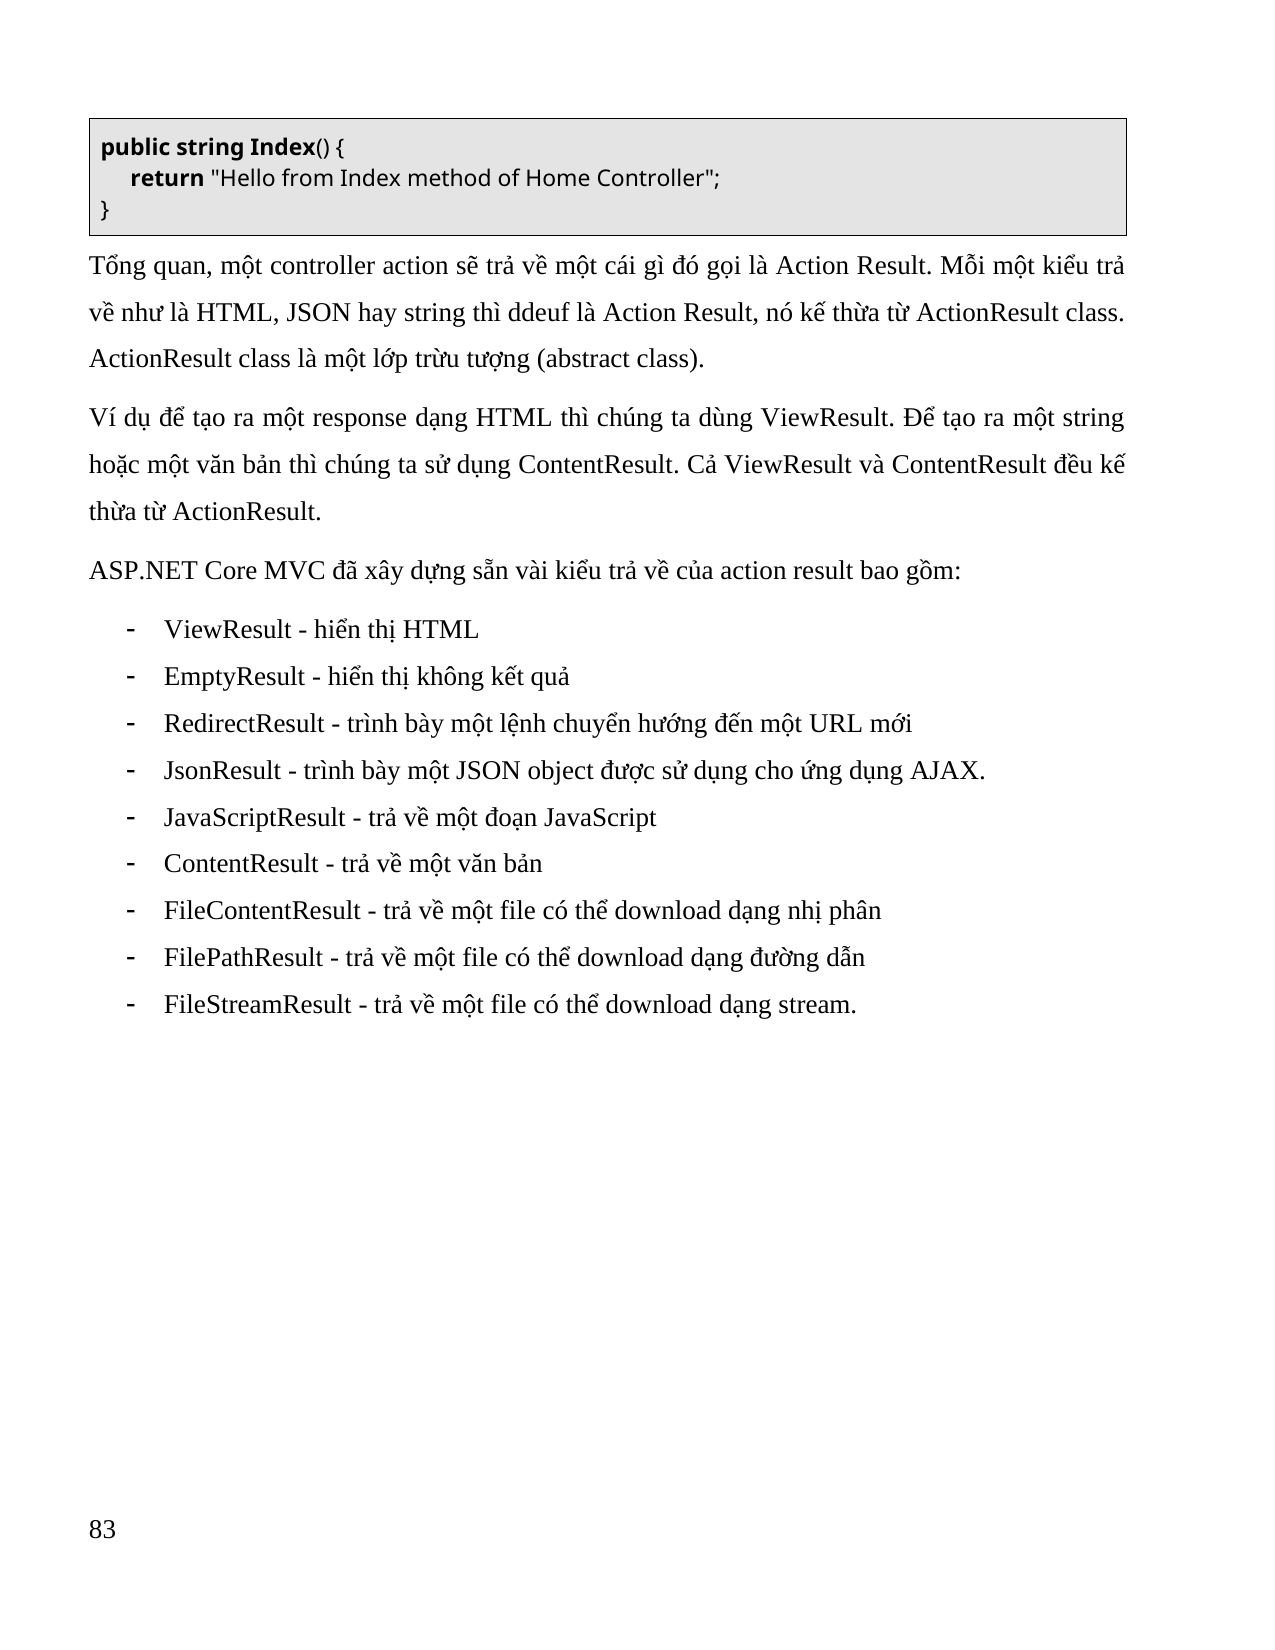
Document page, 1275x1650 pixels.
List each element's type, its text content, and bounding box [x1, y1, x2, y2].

text Ví dụ để tạo ra một response dạng HTML thì chúng ta dùng ViewResult. Để tạo ra một string hoặc một văn bản thì chúng ta sử dụng ContentResult. Cả ViewResult và ContentResult đều kế thừa từ ActionResult. [89, 401, 1127, 526]
list FileStreamResult - trả về một file có thể download dạng stream. [126, 988, 1127, 1019]
list FilePathResult - trả về một file có thể download dạng đường dẫn [126, 941, 1127, 972]
list JavaScriptResult - trả về một đoạn JavaScript [126, 801, 1127, 832]
list RedirectResult - trình bày một lệnh chuyển hướng đến một URL mới [126, 707, 1127, 738]
list FileContentResult - trả về một file có thể download dạng nhị phân [126, 894, 1127, 926]
list ContentResult - trả về một văn bản [126, 847, 1127, 879]
list ViewResult - hiển thị HTML [126, 613, 1127, 644]
text Tổng quan, một controller action sẽ trả về một cái gì đó gọi là Action Result. Mỗi một kiểu trả về như là HTML, JSON hay string thì ddeuf là Action Result, nó kế thừa từ ActionResult class. ActionResult class là một lớp trừu tượng (abstract class). [89, 249, 1127, 373]
list JsonResult - trình bày một JSON object được sử dụng cho ứng dụng AJAX. [126, 754, 1127, 785]
table_header public string Index() { return "Hello from Index method of Home Controller"; } [90, 119, 1126, 235]
list EmptyResult - hiển thị không kết quả [126, 660, 1127, 691]
text ASP.NET Core MVC đã xây dựng sẵn vài kiểu trả về của action result bao gồm: [89, 554, 1127, 585]
